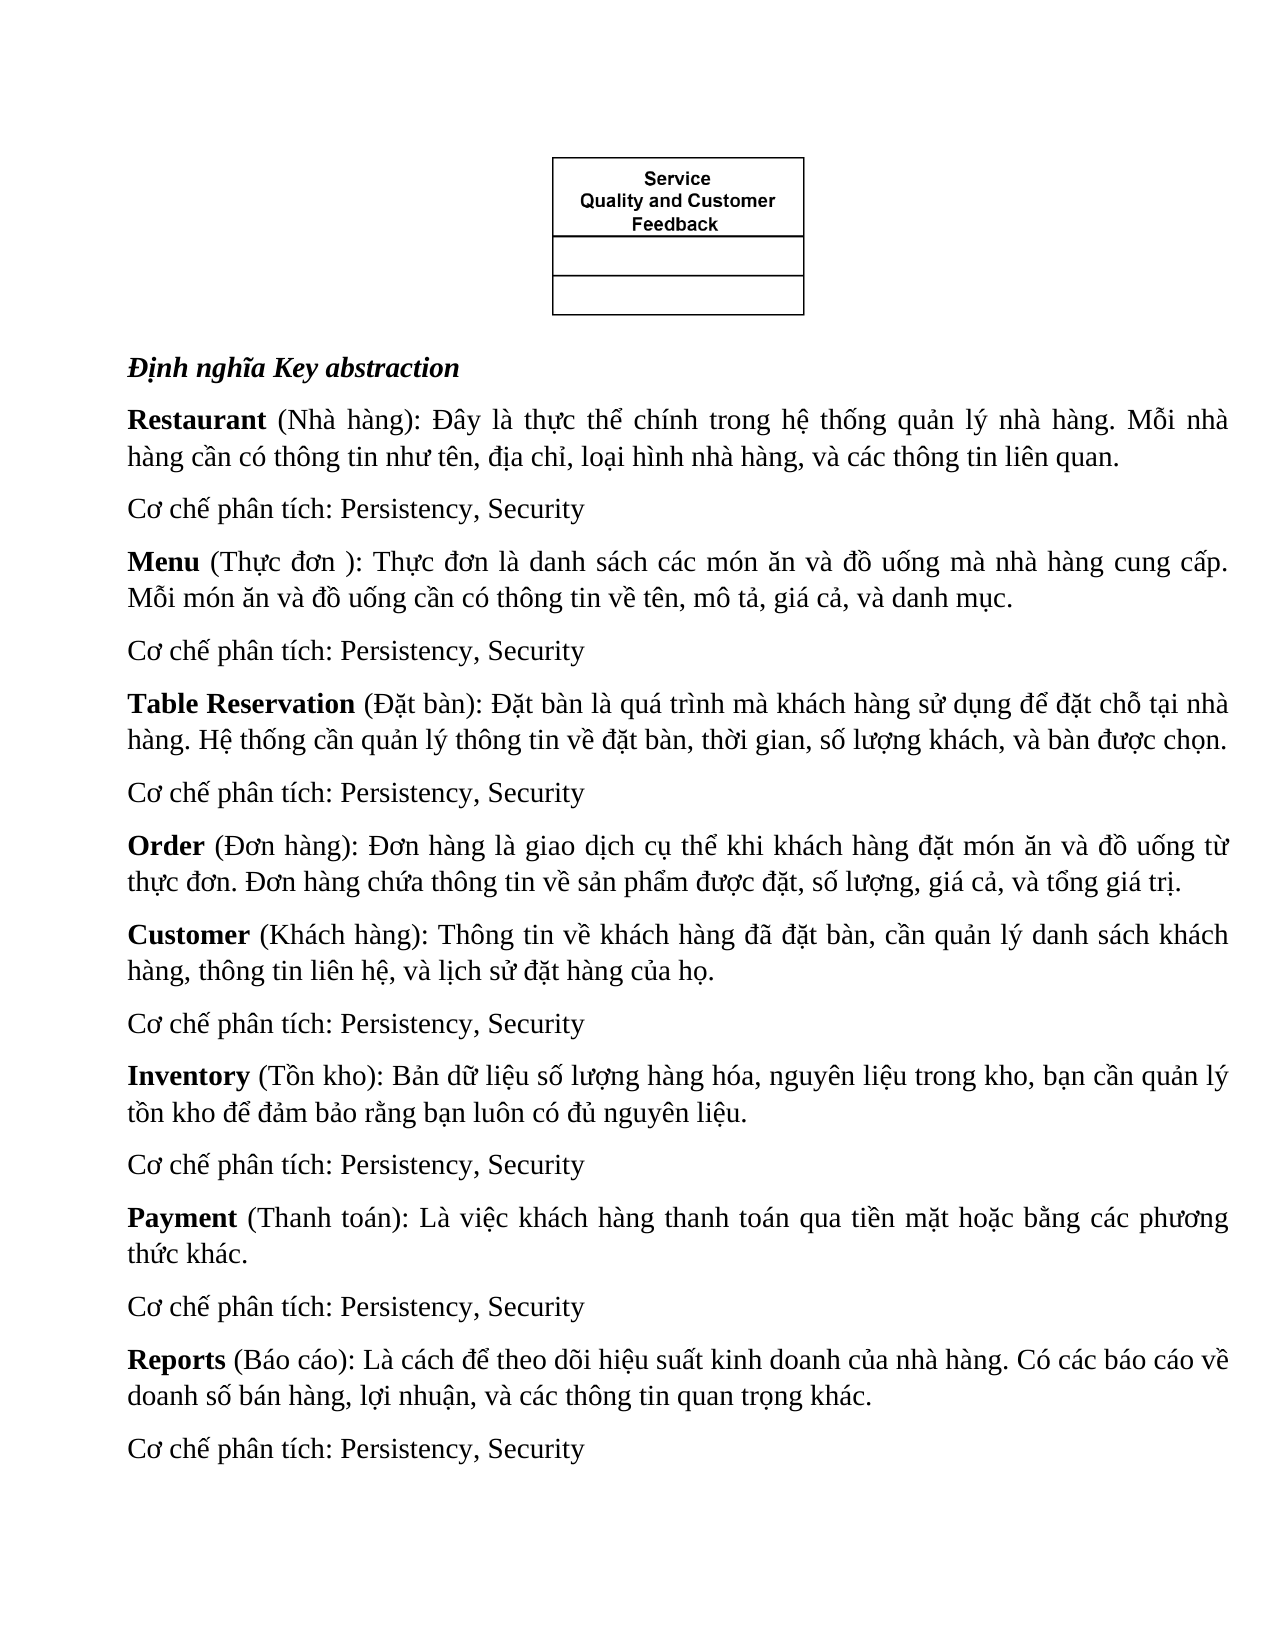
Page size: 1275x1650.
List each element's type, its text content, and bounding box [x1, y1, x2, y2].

text Order (Đơn hàng): Đơn hàng là giao dịch cụ thể khi khách hàng đặt món ăn và đồ uống từ thực đơn. Đơn hàng chứa thông tin về sản phẩm được đặt, số lượng, giá cả, và tổng giá trị. [127, 828, 1229, 897]
text Restaurant (Nhà hàng): Đây là thực thể chính trong hệ thống quản lý nhà hàng. Mỗi nhà hàng cần có thông tin như tên, địa chỉ, loại hình nhà hàng, và các thông tin liên quan. [127, 402, 1229, 472]
text Customer (Khách hàng): Thông tin về khách hàng đã đặt bàn, cần quản lý danh sách khách hàng, thông tin liên hệ, và lịch sử đặt hàng của họ. [127, 917, 1229, 986]
text Payment (Thanh toán): Là việc khách hàng thanh toán qua tiền mặt hoặc bằng các phương thức khác. [127, 1200, 1229, 1270]
text Cơ chế phân tích: Persistency, Security [127, 491, 1229, 525]
text Định nghĩa Key abstraction [127, 350, 1229, 383]
picture [536, 141, 820, 331]
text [127, 1431, 1229, 1464]
text Table Reservation (Đặt bàn): Đặt bàn là quá trình mà khách hàng sử dụng để đặt chỗ tại nhà hàng. Hệ thống cần quản lý thông tin về đặt bàn, thời gian, số lượng khách, và bàn được chọn. [127, 686, 1229, 756]
text Menu (Thực đơn ): Thực đơn là danh sách các món ăn và đồ uống mà nhà hàng cung cấp. Mỗi món ăn và đồ uống cần có thông tin về tên, mô tả, giá cả, và danh mục. [127, 544, 1229, 614]
text Reports (Báo cáo): Là cách để theo dõi hiệu suất kinh doanh của nhà hàng. Có các báo cáo về doanh số bán hàng, lợi nhuận, và các thông tin quan trọng khác. [127, 1342, 1229, 1412]
text Cơ chế phân tích: Persistency, Security [127, 775, 1229, 808]
text Cơ chế phân tích: Persistency, Security [127, 633, 1229, 667]
text Cơ chế phân tích: Persistency, Security [127, 1289, 1229, 1323]
text Cơ chế phân tích: Persistency, Security [127, 1006, 1229, 1039]
text Inventory (Tồn kho): Bản dữ liệu số lượng hàng hóa, nguyên liệu trong kho, bạn cần quản lý tồn kho để đảm bảo rằng bạn luôn có đủ nguyên liệu. [127, 1058, 1229, 1128]
text Cơ chế phân tích: Persistency, Security [127, 1147, 1229, 1181]
